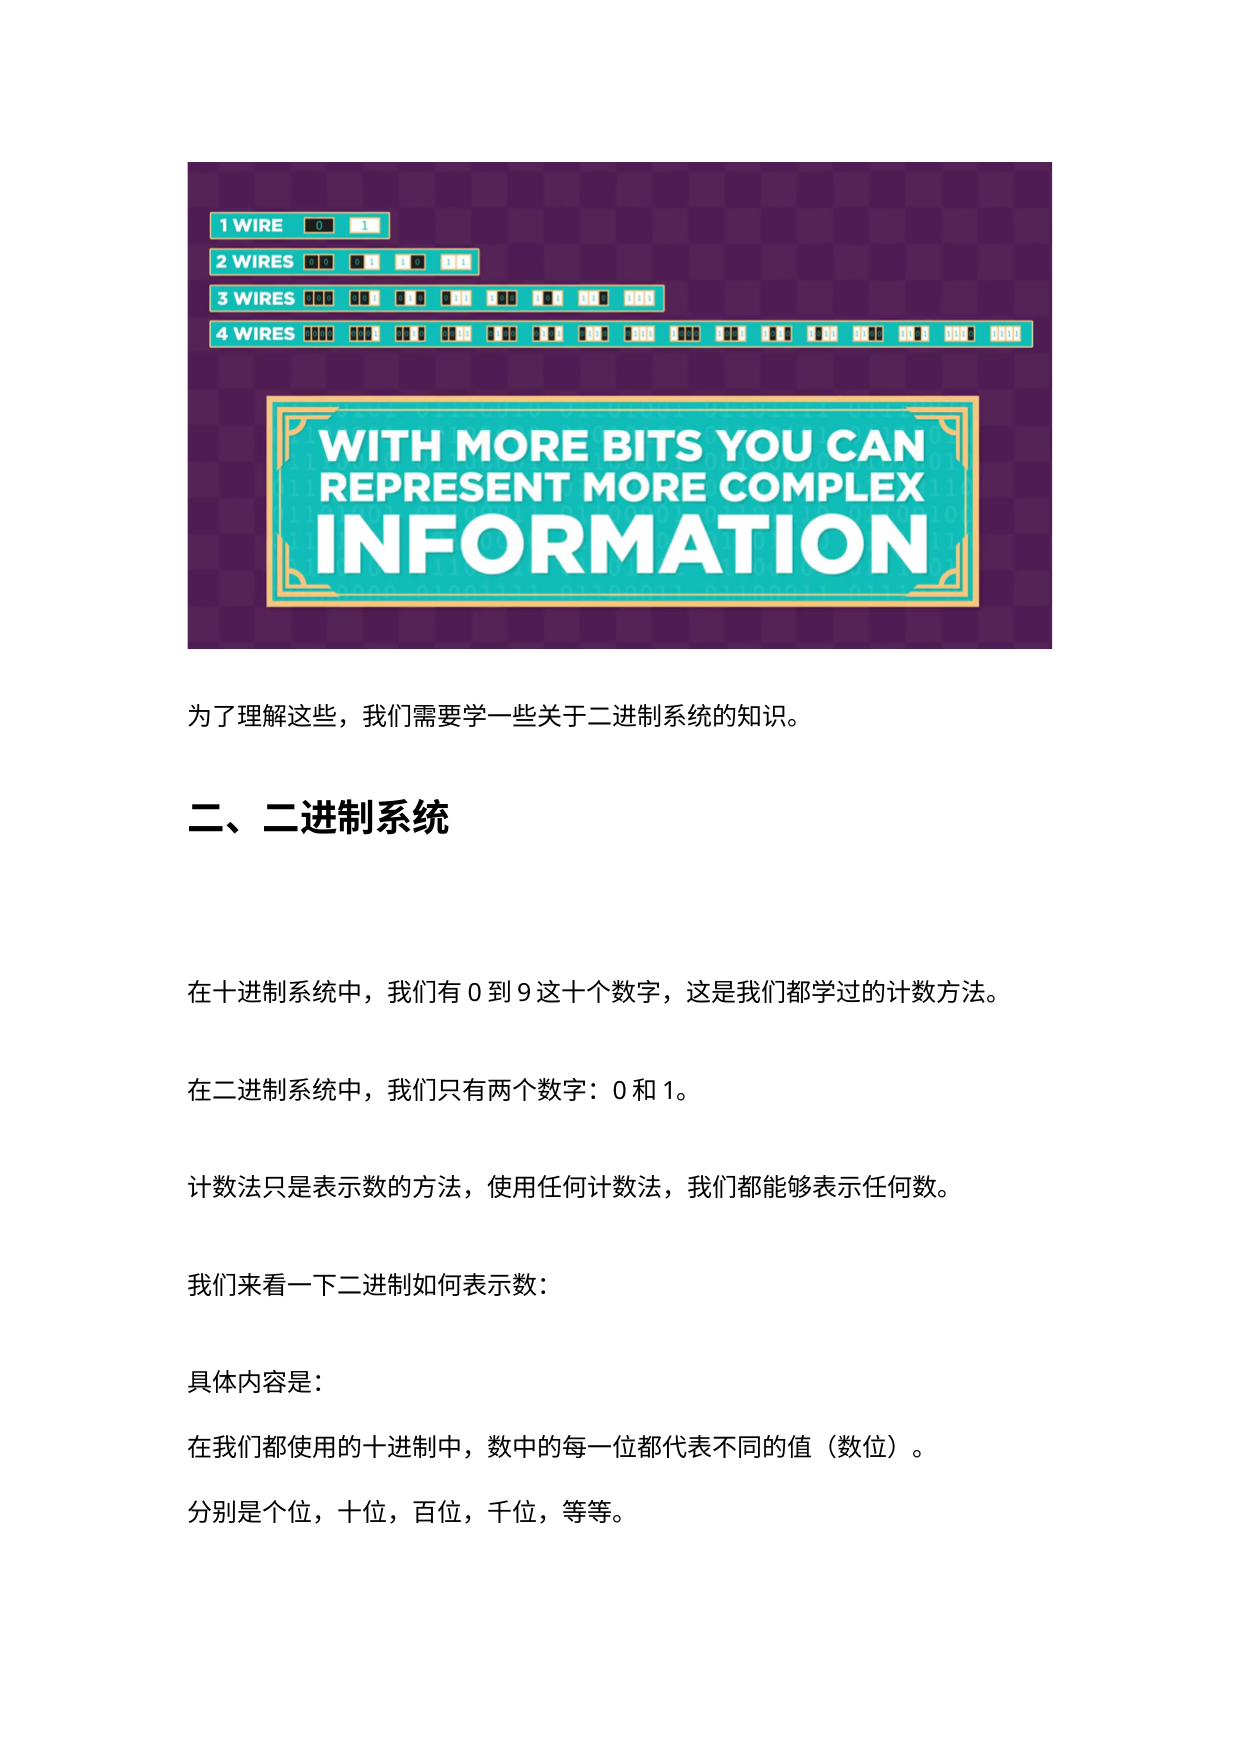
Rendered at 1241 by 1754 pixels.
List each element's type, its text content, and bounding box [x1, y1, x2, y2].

text 为了理解这些，我们需要学一些关于二进制系统的知识。 [187, 682, 1053, 747]
text 在十进制系统中，我们有0到9这十个数字，这是我们都学过的计数方法。 [187, 958, 1053, 1023]
text 具体内容是： [187, 1348, 1053, 1413]
text 计数法只是表示数的方法，使用任何计数法，我们都能够表示任何数。 [187, 1153, 1053, 1218]
text 分别是个位，十位，百位，千位，等等。 [187, 1478, 1053, 1543]
picture [187, 162, 1053, 649]
subtitle 二、二进制系统 [187, 782, 1053, 847]
text 在我们都使用的十进制中，数中的每一位都代表不同的值（数位）。 [187, 1413, 1053, 1478]
text 在二进制系统中，我们只有两个数字：0和1。 [187, 1056, 1053, 1121]
text 我们来看一下二进制如何表示数： [187, 1251, 1053, 1316]
